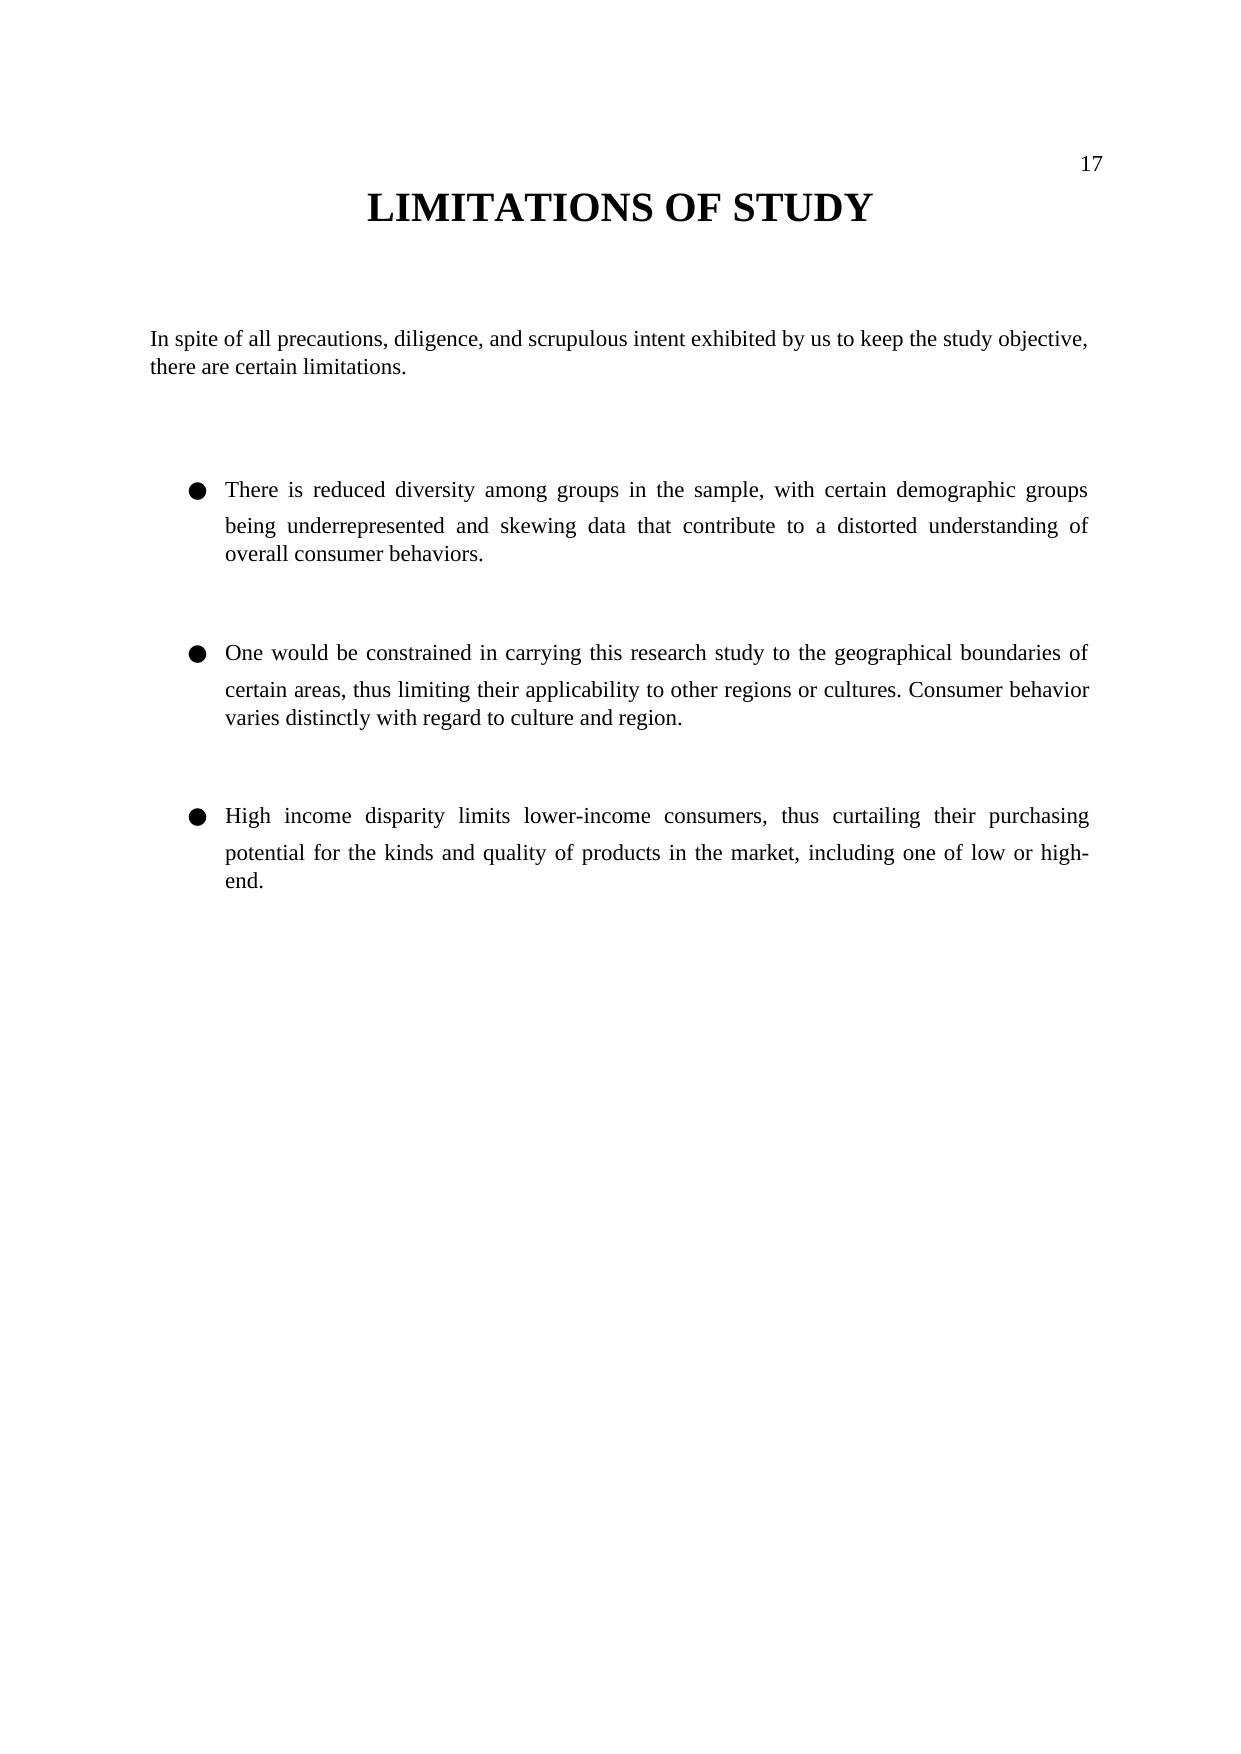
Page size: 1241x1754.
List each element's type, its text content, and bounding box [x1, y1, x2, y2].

list One would be constrained in carrying this research study to the geographical boundaries of certain areas, thus limiting their applicability to other regions or cultures. Consumer behavior varies distinctly with regard to culture and region. [187, 627, 1090, 731]
text In spite of all precautions, diligence, and scrupulous intent exhibited by us to keep the study objective, there are certain limitations. [150, 325, 1103, 379]
list There is reduced diversity among groups in the sample, with certain demographic groups being underrepresented and skewing data that contribute to a distorted understanding of overall consumer behaviors. [187, 464, 1090, 567]
list High income disparity limits lower-income consumers, thus curtailing their purchasing potential for the kinds and quality of products in the market, including one of low or high-end. [187, 789, 1090, 893]
subtitle LIMITATIONS OF STUDY [140, 183, 1100, 231]
